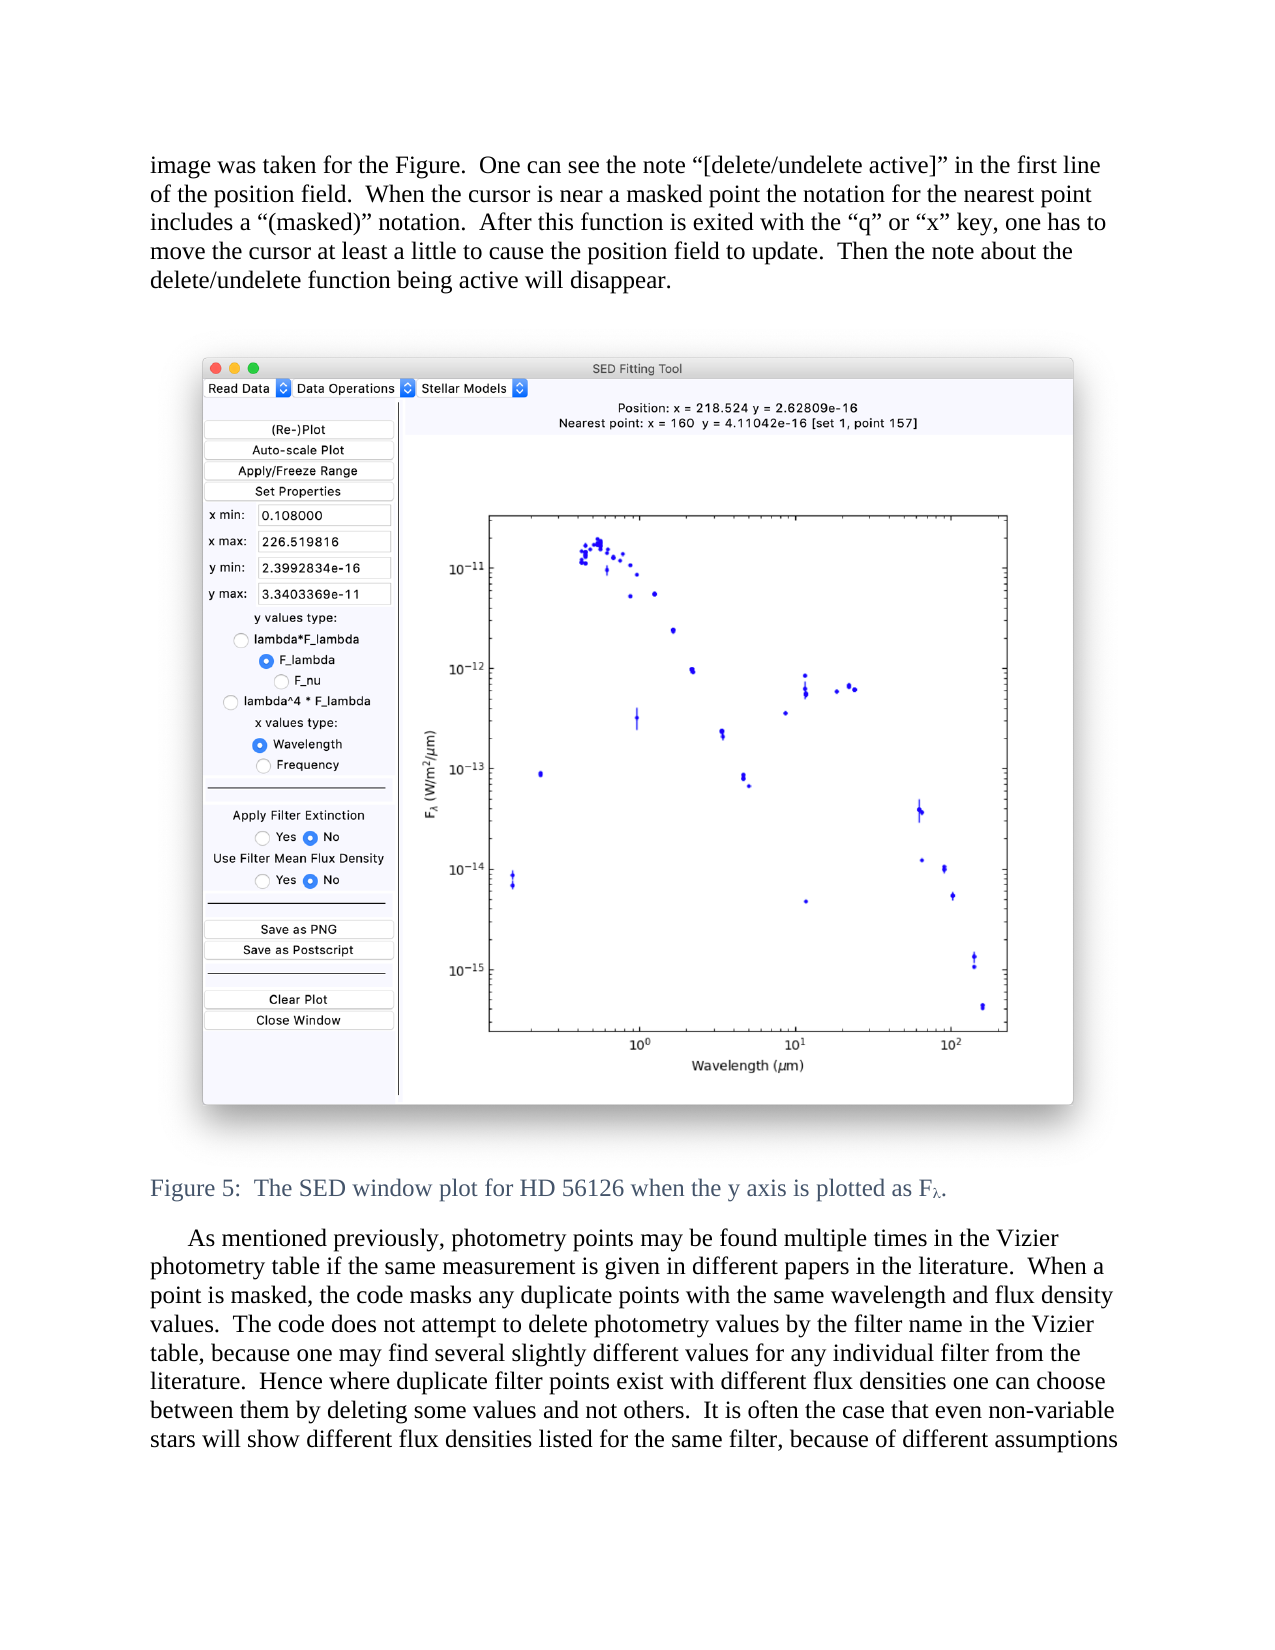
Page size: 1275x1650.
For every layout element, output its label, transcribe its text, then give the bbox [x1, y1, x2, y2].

picture [150, 322, 1125, 1174]
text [150, 150, 1125, 294]
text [150, 1223, 1125, 1453]
text Figure 5: The SED window plot for HD 56126 when the y axis is plotted as Fl. [150, 1174, 1125, 1202]
